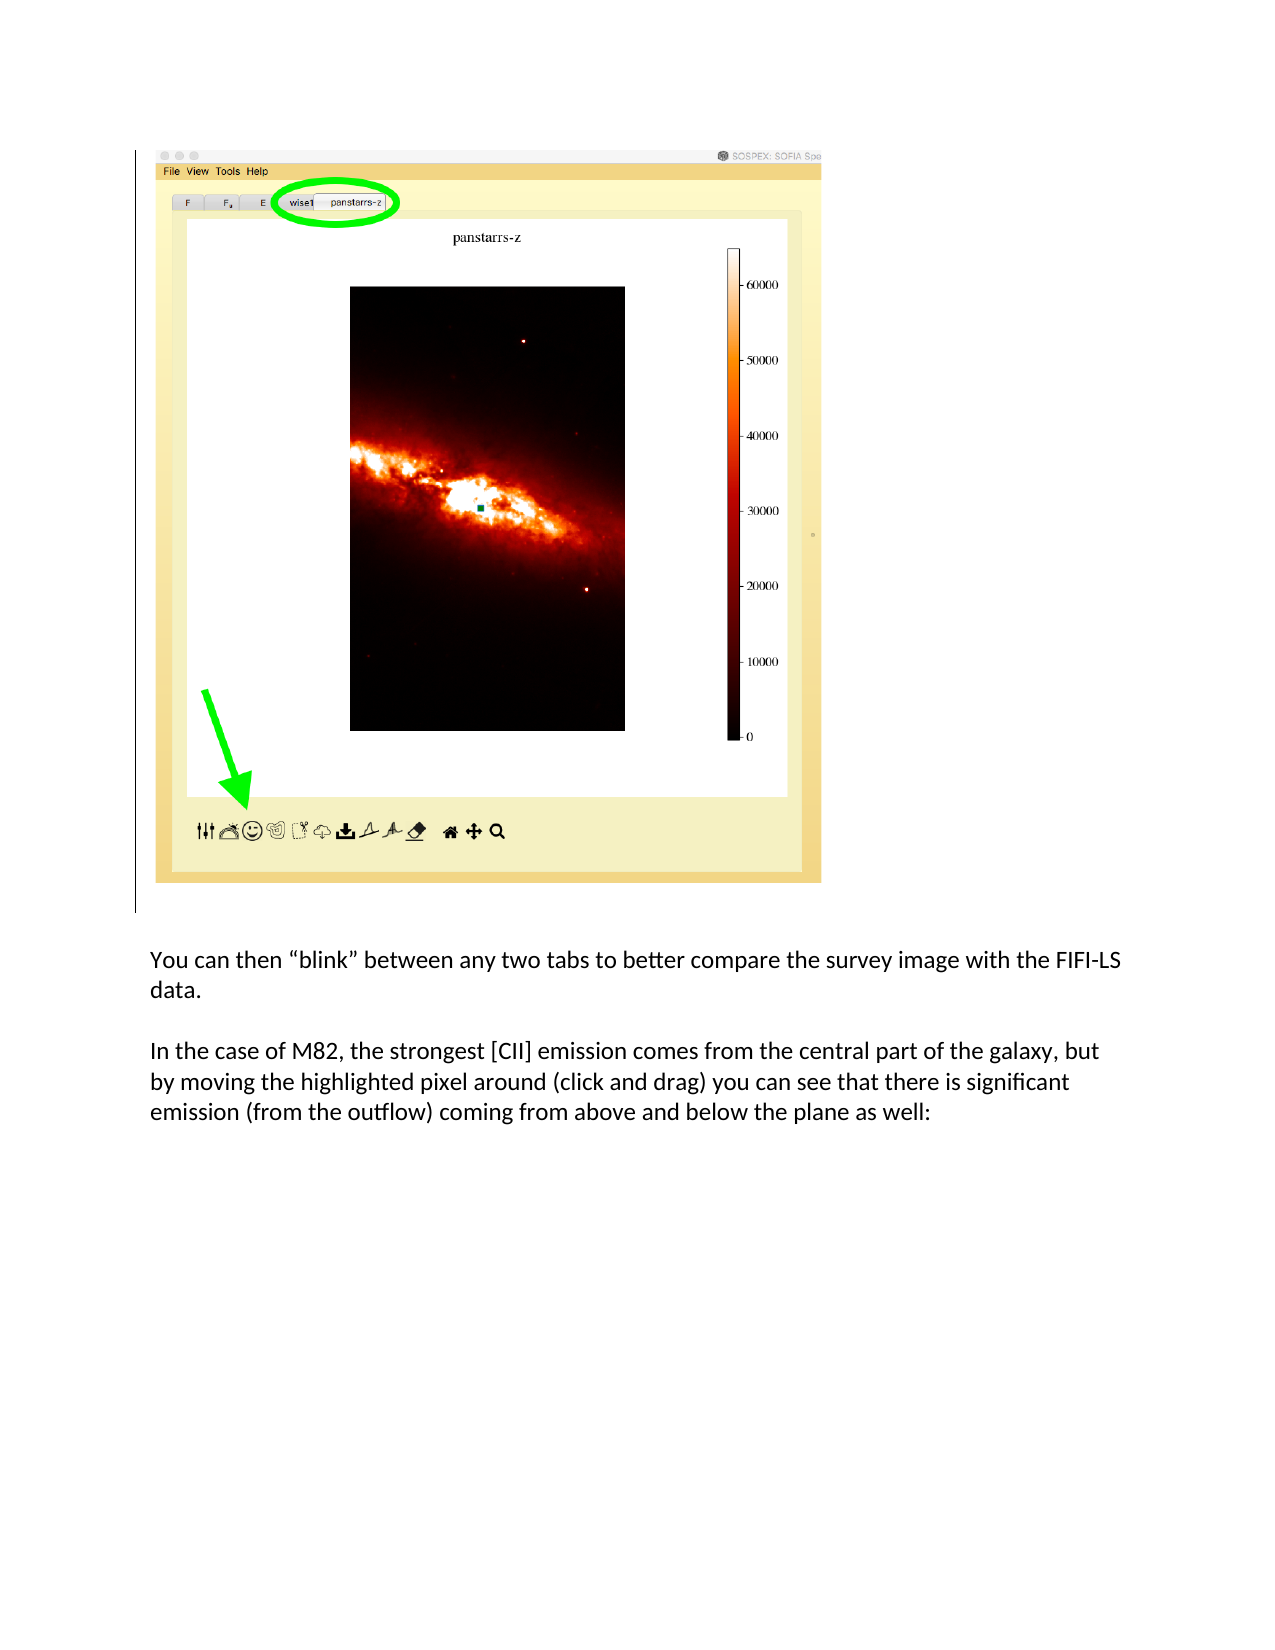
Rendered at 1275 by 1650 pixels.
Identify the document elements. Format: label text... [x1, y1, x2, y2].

text In the case of M82, the strongest [CII] emission comes from the central part of the galaxy, but by moving the highlighted pixel around (click and drag) you can see that there is significant emission (from the outflow) coming from above and below the plane as well: [150, 1035, 1125, 1127]
text You can then “blink” between any two tabs to better compare the survey image with the FIFI-LS data. [150, 944, 1125, 1005]
picture [155, 150, 822, 883]
